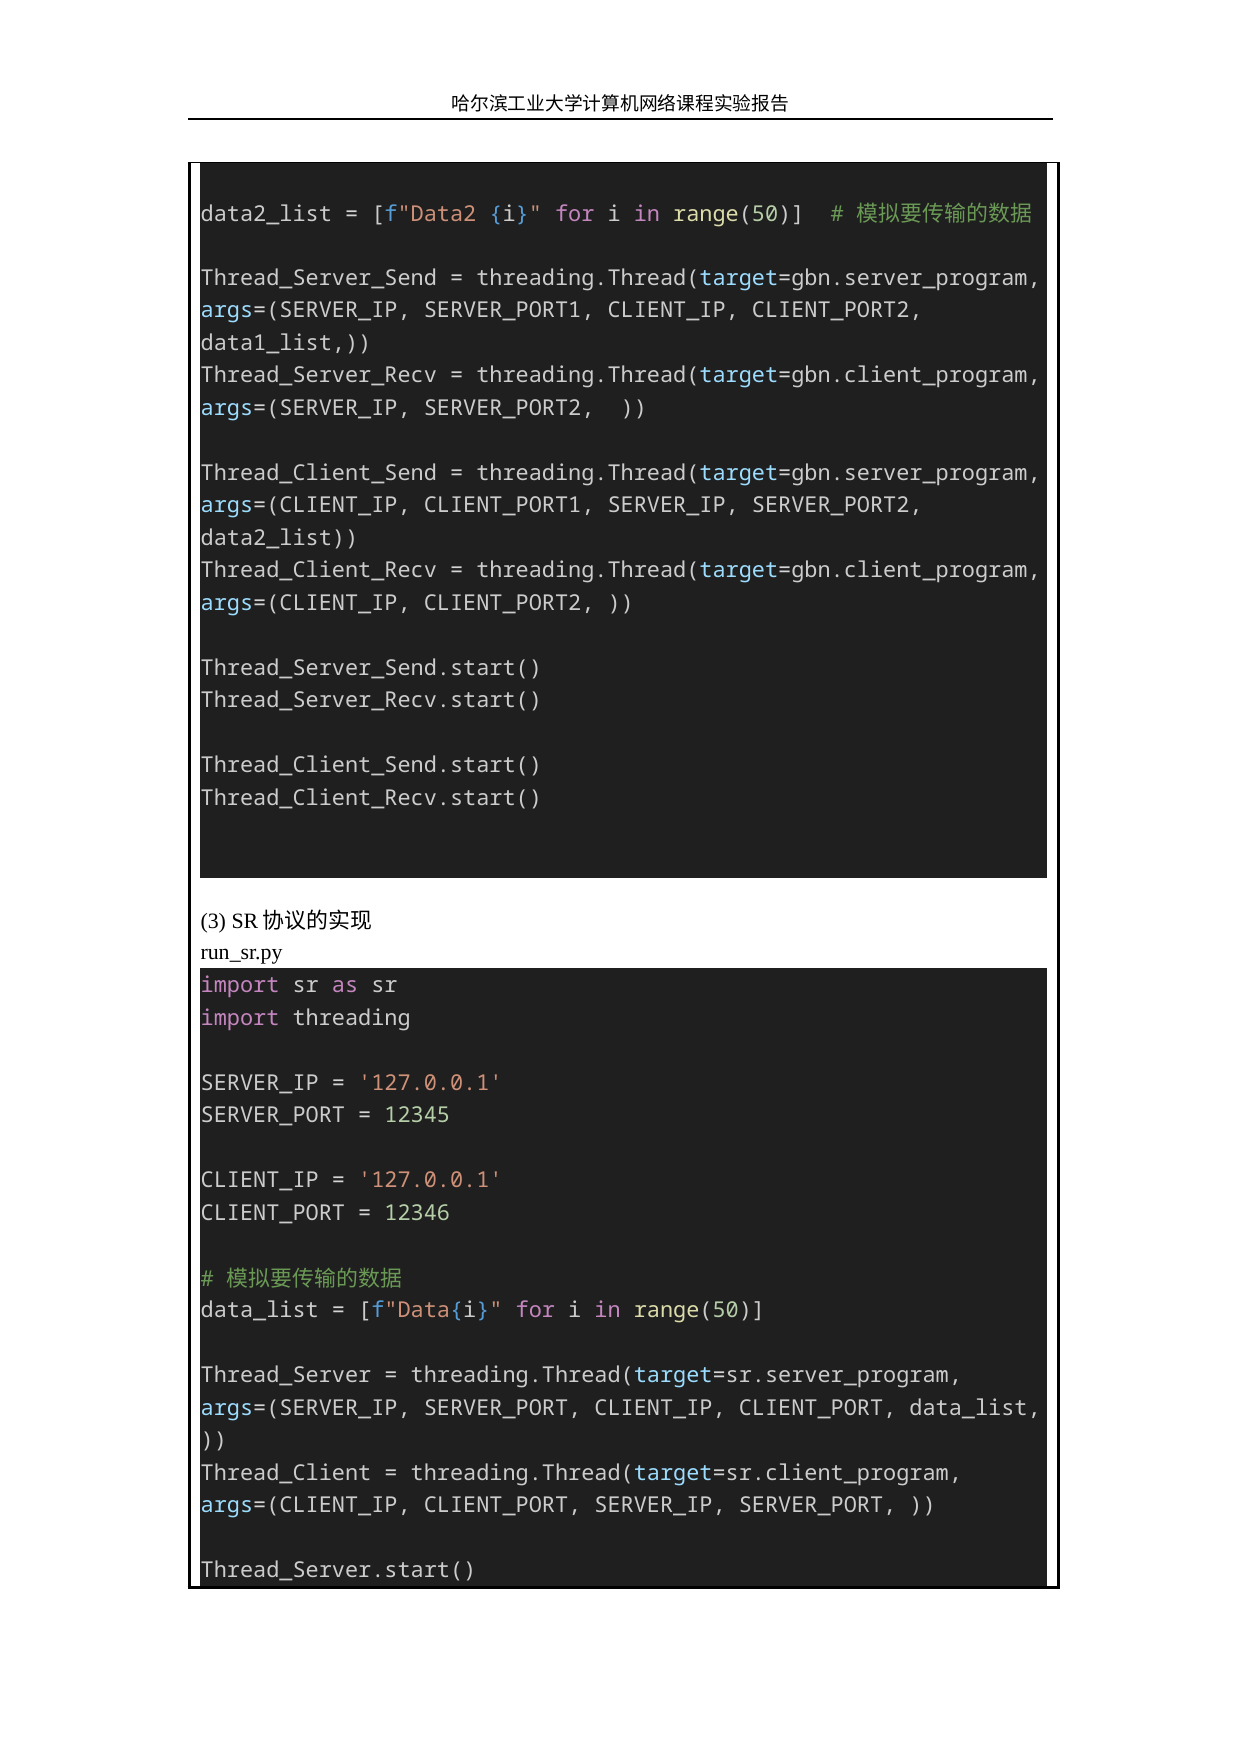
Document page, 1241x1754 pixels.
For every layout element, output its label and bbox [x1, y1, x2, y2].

table_cell [191, 163, 1057, 1586]
